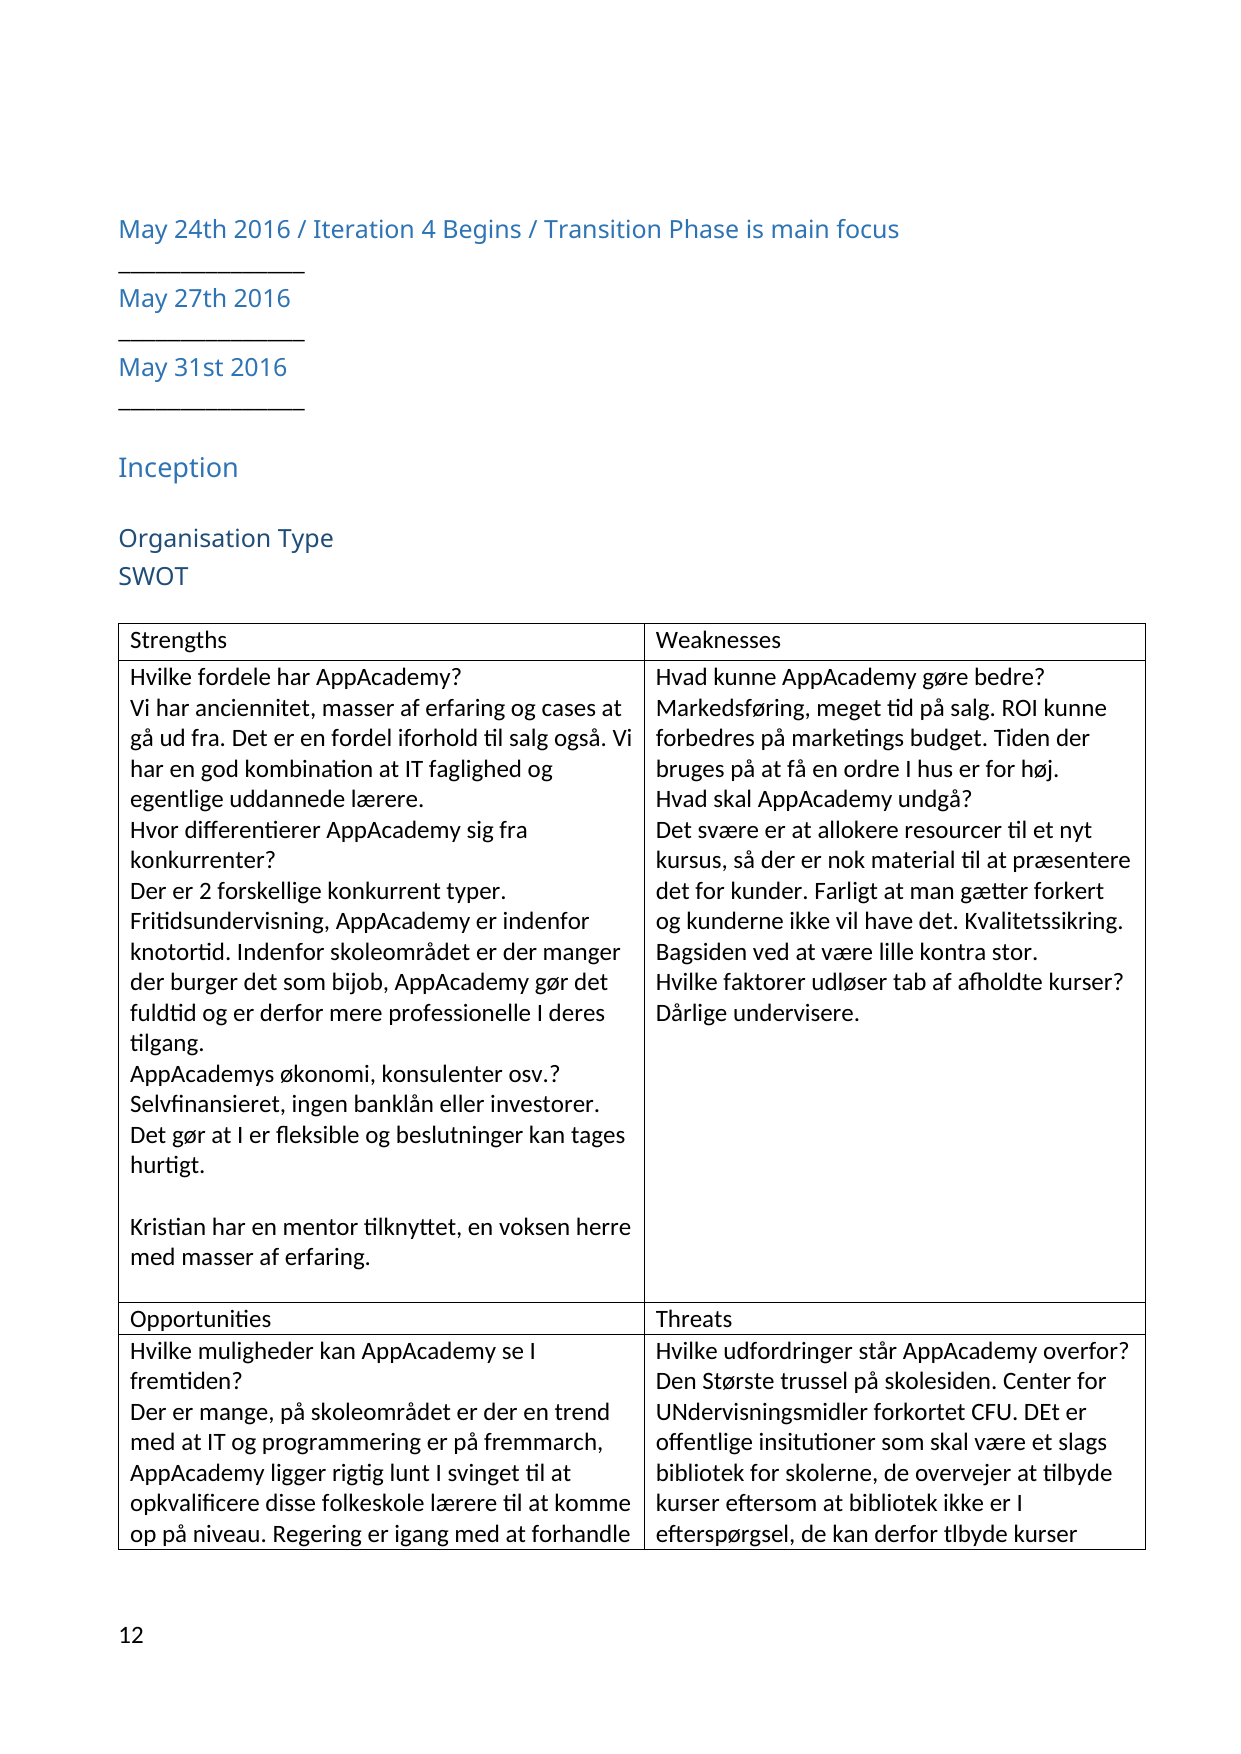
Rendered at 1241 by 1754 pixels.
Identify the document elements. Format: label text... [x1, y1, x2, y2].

table_cell Threats [645, 1303, 1145, 1334]
subtitle May 31st 2016 [118, 349, 1122, 383]
subtitle May 24th 2016 / Iteration 4 Begins / Transition Phase is main focus [118, 212, 1122, 246]
table_header Weaknesses [645, 624, 1145, 660]
subtitle SWOT [118, 558, 1122, 592]
subtitle Inception [118, 449, 1122, 486]
subtitle May 27th 2016 [118, 281, 1122, 315]
subtitle Organisation Type [118, 520, 1122, 554]
table_cell Opportunities [119, 1303, 644, 1334]
table_cell Hvad kunne AppAcademy gøre bedre? Markedsføring, meget tid på salg. ROI kunne forbedres på marketings budget. Tiden der bruges på at få en ordre I hus er for høj. Hvad skal AppAcademy undgå? Det svære er at allokere resourcer til et nyt kursus, så der er nok material til at præsentere det for kunder. Farligt at man gætter forkert og kunderne ikke vil have det. Kvalitetssikring. Bagsiden ved at være lille kontra stor. Hvilke faktorer udløser tab af afholdte kurser? Dårlige undervisere. [645, 661, 1145, 1302]
text _______________ [118, 246, 1122, 276]
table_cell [645, 1335, 1145, 1548]
text _______________ [118, 315, 1122, 345]
table_header Strengths [119, 624, 644, 660]
text _______________ [118, 383, 1122, 414]
table_cell Hvilke fordele har AppAcademy? Vi har anciennitet, masser af erfaring og cases at gå ud fra. Det er en fordel iforhold til salg også. Vi har en god kombination at IT faglighed og egentlige uddannede lærere. Hvor differentierer AppAcademy sig fra konkurrenter? Der er 2 forskellige konkurrent typer. Fritidsundervisning, AppAcademy er indenfor knotortid. Indenfor skoleområdet er der manger der burger det som bijob, AppAcademy gør det fuldtid og er derfor mere professionelle I deres tilgang. AppAcademys økonomi, konsulenter osv.? Selvfinansieret, ingen banklån eller investorer. Det gør at I er fleksible og beslutninger kan tages hurtigt. Kristian har en mentor tilknyttet, en voksen herre med masser af erfaring. [119, 661, 644, 1302]
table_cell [119, 1335, 644, 1548]
